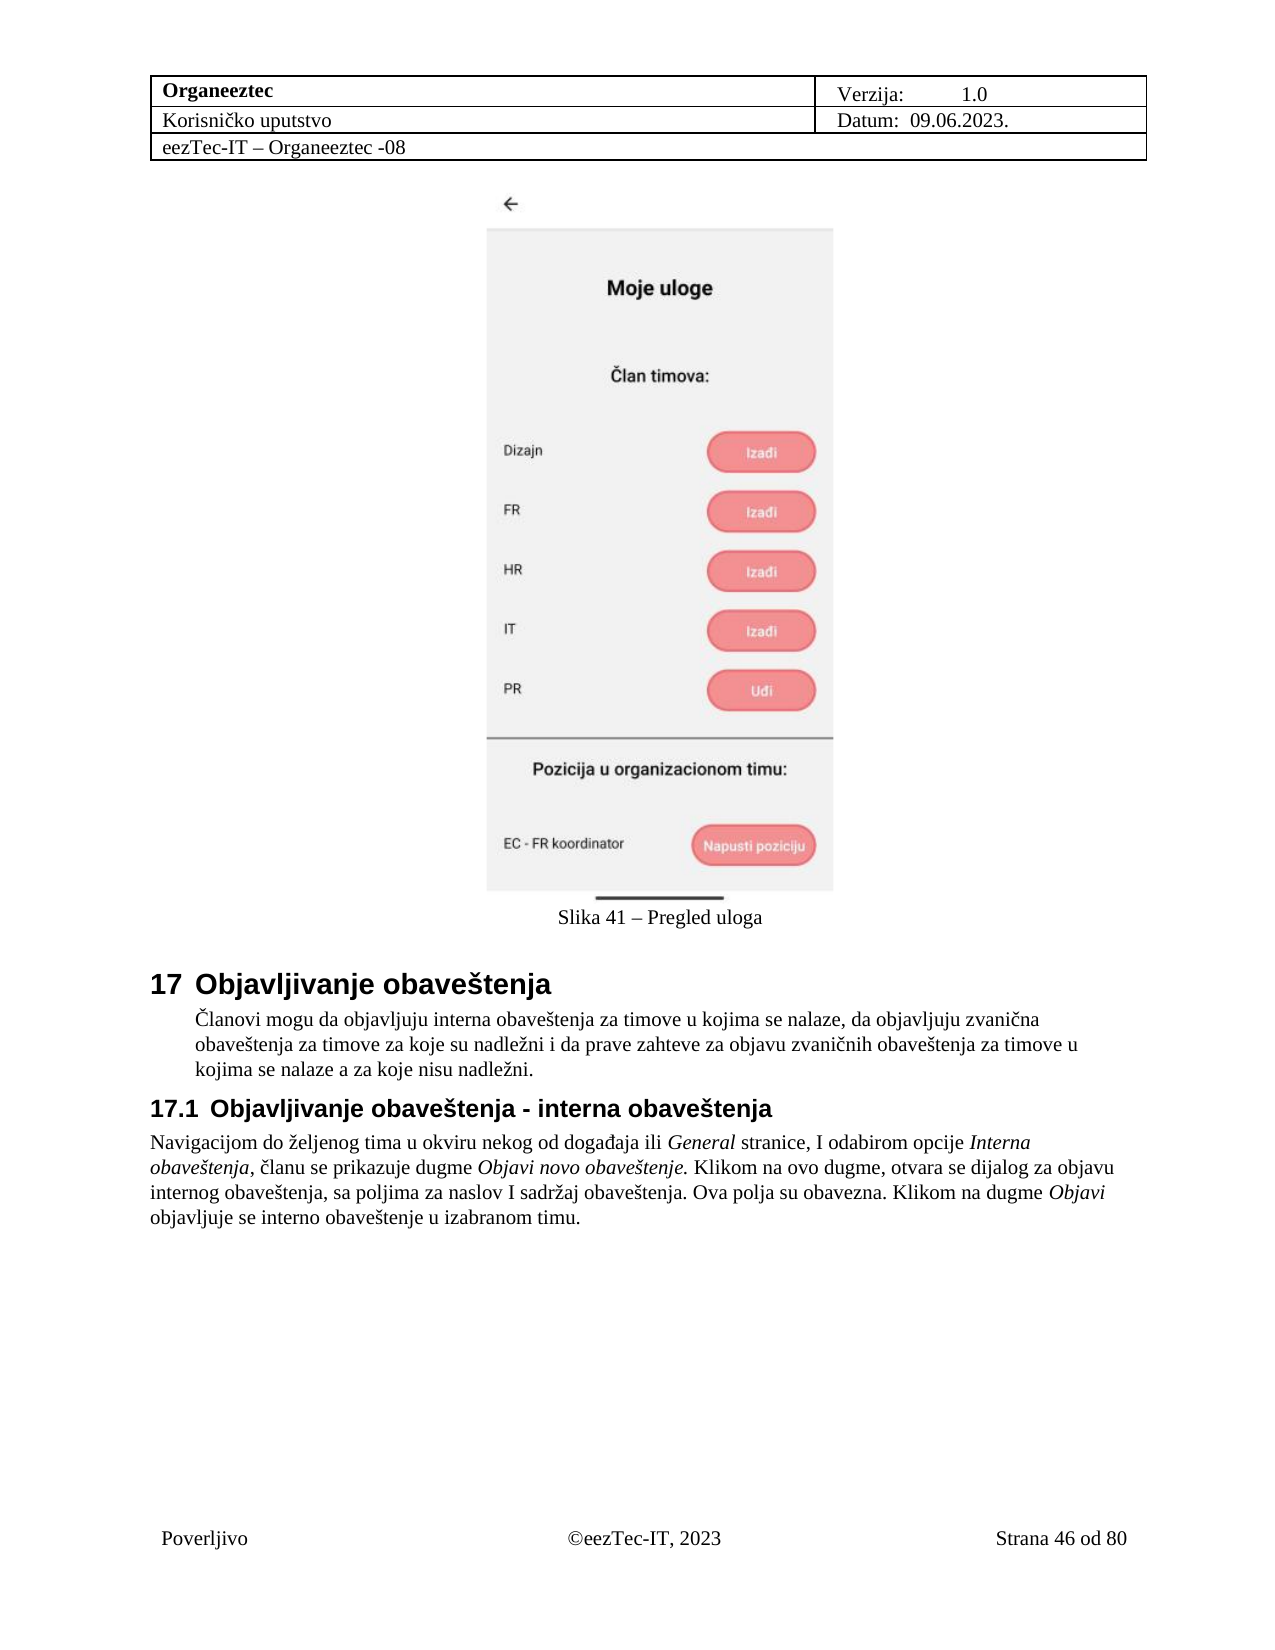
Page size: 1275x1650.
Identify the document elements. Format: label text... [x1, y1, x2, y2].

subtitle Objavljivanje obaveštenja - interna obaveštenja [150, 1094, 1125, 1123]
subtitle Objavljivanje obaveštenja [150, 967, 1125, 1000]
text Navigacijom do željenog tima u okviru nekog od događaja ili General stranice, I odabirom opcije Interna obaveštenja, članu se prikazuje dugme Objavi novo obaveštenje. Klikom na ovo dugme, otvara se dijalog za objavu internog obaveštenja, sa poljima za naslov I sadržaj obaveštenja. Ova polja su obavezna. Klikom na dugme Objavi objavljuje se interno obaveštenje u izabranom timu. [150, 1129, 1125, 1229]
picture [486, 185, 834, 905]
text Slika 41 – Pregled uloga [195, 904, 1125, 929]
text Članovi mogu da objavljuju interna obaveštenja za timove u kojima se nalaze, da objavljuju zvanična obaveštenja za timove za koje su nadležni i da prave zahteve za objavu zvaničnih obaveštenja za timove u kojima se nalaze a za koje nisu nadležni. [195, 1006, 1125, 1081]
